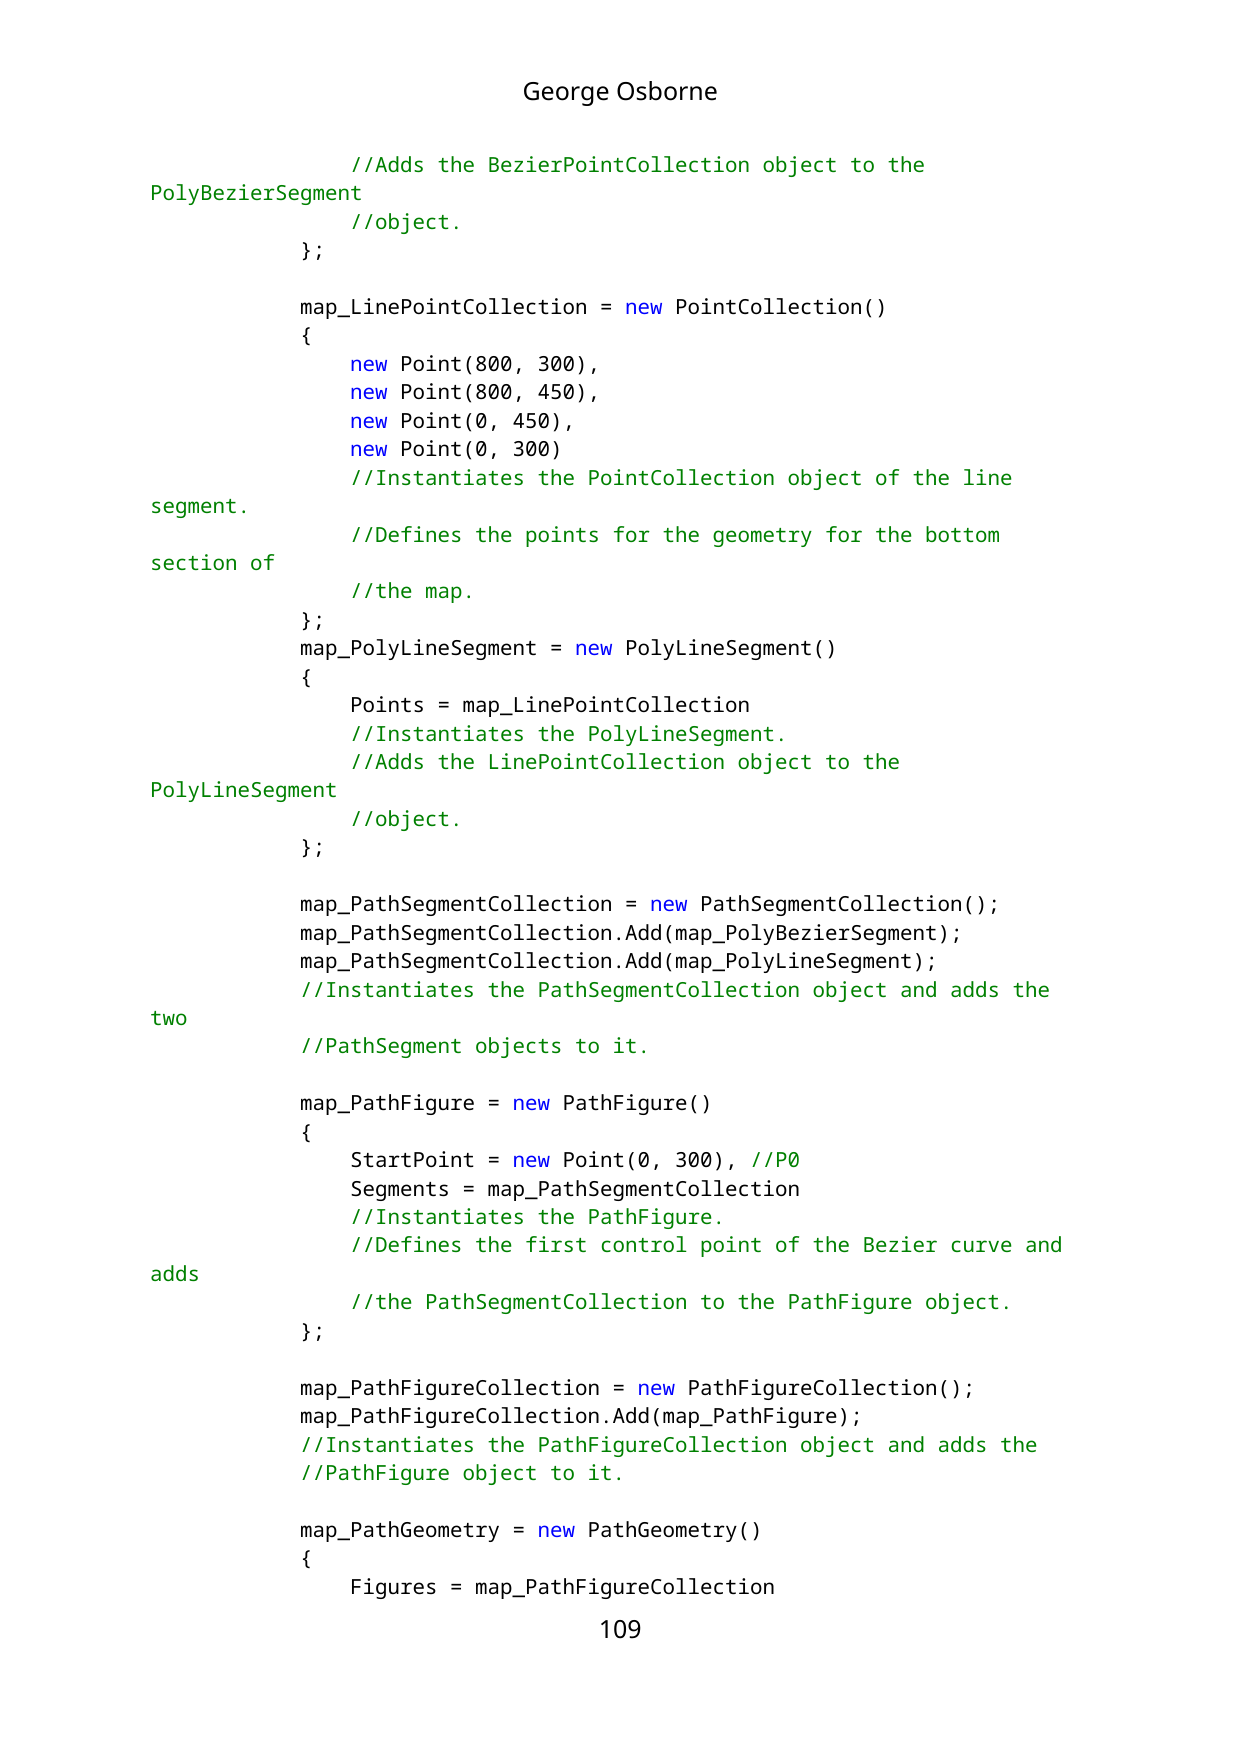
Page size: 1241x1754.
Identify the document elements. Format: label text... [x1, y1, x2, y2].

text map_LinePointCollection = new PointCollection() [150, 292, 1090, 321]
text //object. [150, 804, 1090, 832]
text { [150, 1117, 1090, 1145]
text //Defines the first control point of the Bezier curve and adds [150, 1231, 1090, 1287]
text new Point(0, 300) [150, 434, 1090, 463]
text //Instantiates the PathFigureCollection object and adds the [150, 1430, 1090, 1458]
text map_PathSegmentCollection = new PathSegmentCollection(); [150, 889, 1090, 918]
text Figures = map_PathFigureCollection [150, 1572, 1090, 1600]
text map_PathSegmentCollection.Add(map_PolyLineSegment); [150, 946, 1090, 975]
text //the map. [150, 577, 1090, 605]
text //Instantiates the PointCollection object of the line segment. [150, 463, 1090, 520]
text Points = map_LinePointCollection [150, 690, 1090, 719]
text //Adds the BezierPointCollection object to the PolyBezierSegment [150, 150, 1090, 207]
text }; [150, 1316, 1090, 1344]
text new Point(800, 300), [150, 349, 1090, 377]
text }; [150, 605, 1090, 633]
text map_PathGeometry = new PathGeometry() [150, 1515, 1090, 1543]
text //PathSegment objects to it. [150, 1032, 1090, 1060]
text map_PathFigureCollection.Add(map_PathFigure); [150, 1401, 1090, 1430]
text { [150, 1543, 1090, 1572]
text //PathFigure object to it. [150, 1458, 1090, 1487]
text //Instantiates the PolyLineSegment. [150, 719, 1090, 747]
text }; [150, 832, 1090, 861]
text //Adds the LinePointCollection object to the PolyLineSegment [150, 747, 1090, 804]
text map_PathFigureCollection = new PathFigureCollection(); [150, 1373, 1090, 1401]
text map_PathSegmentCollection.Add(map_PolyBezierSegment); [150, 918, 1090, 946]
text Segments = map_PathSegmentCollection [150, 1174, 1090, 1202]
text { [150, 321, 1090, 349]
text map_PathFigure = new PathFigure() [150, 1088, 1090, 1117]
text new Point(0, 450), [150, 406, 1090, 434]
text //Instantiates the PathFigure. [150, 1202, 1090, 1231]
text //the PathSegmentCollection to the PathFigure object. [150, 1287, 1090, 1316]
text { [150, 662, 1090, 690]
text new Point(800, 450), [150, 377, 1090, 406]
text }; [150, 235, 1090, 264]
text //object. [150, 207, 1090, 235]
text map_PolyLineSegment = new PolyLineSegment() [150, 633, 1090, 662]
text //Defines the points for the geometry for the bottom section of [150, 520, 1090, 577]
text //Instantiates the PathSegmentCollection object and adds the two [150, 975, 1090, 1032]
text StartPoint = new Point(0, 300), //P0 [150, 1145, 1090, 1174]
